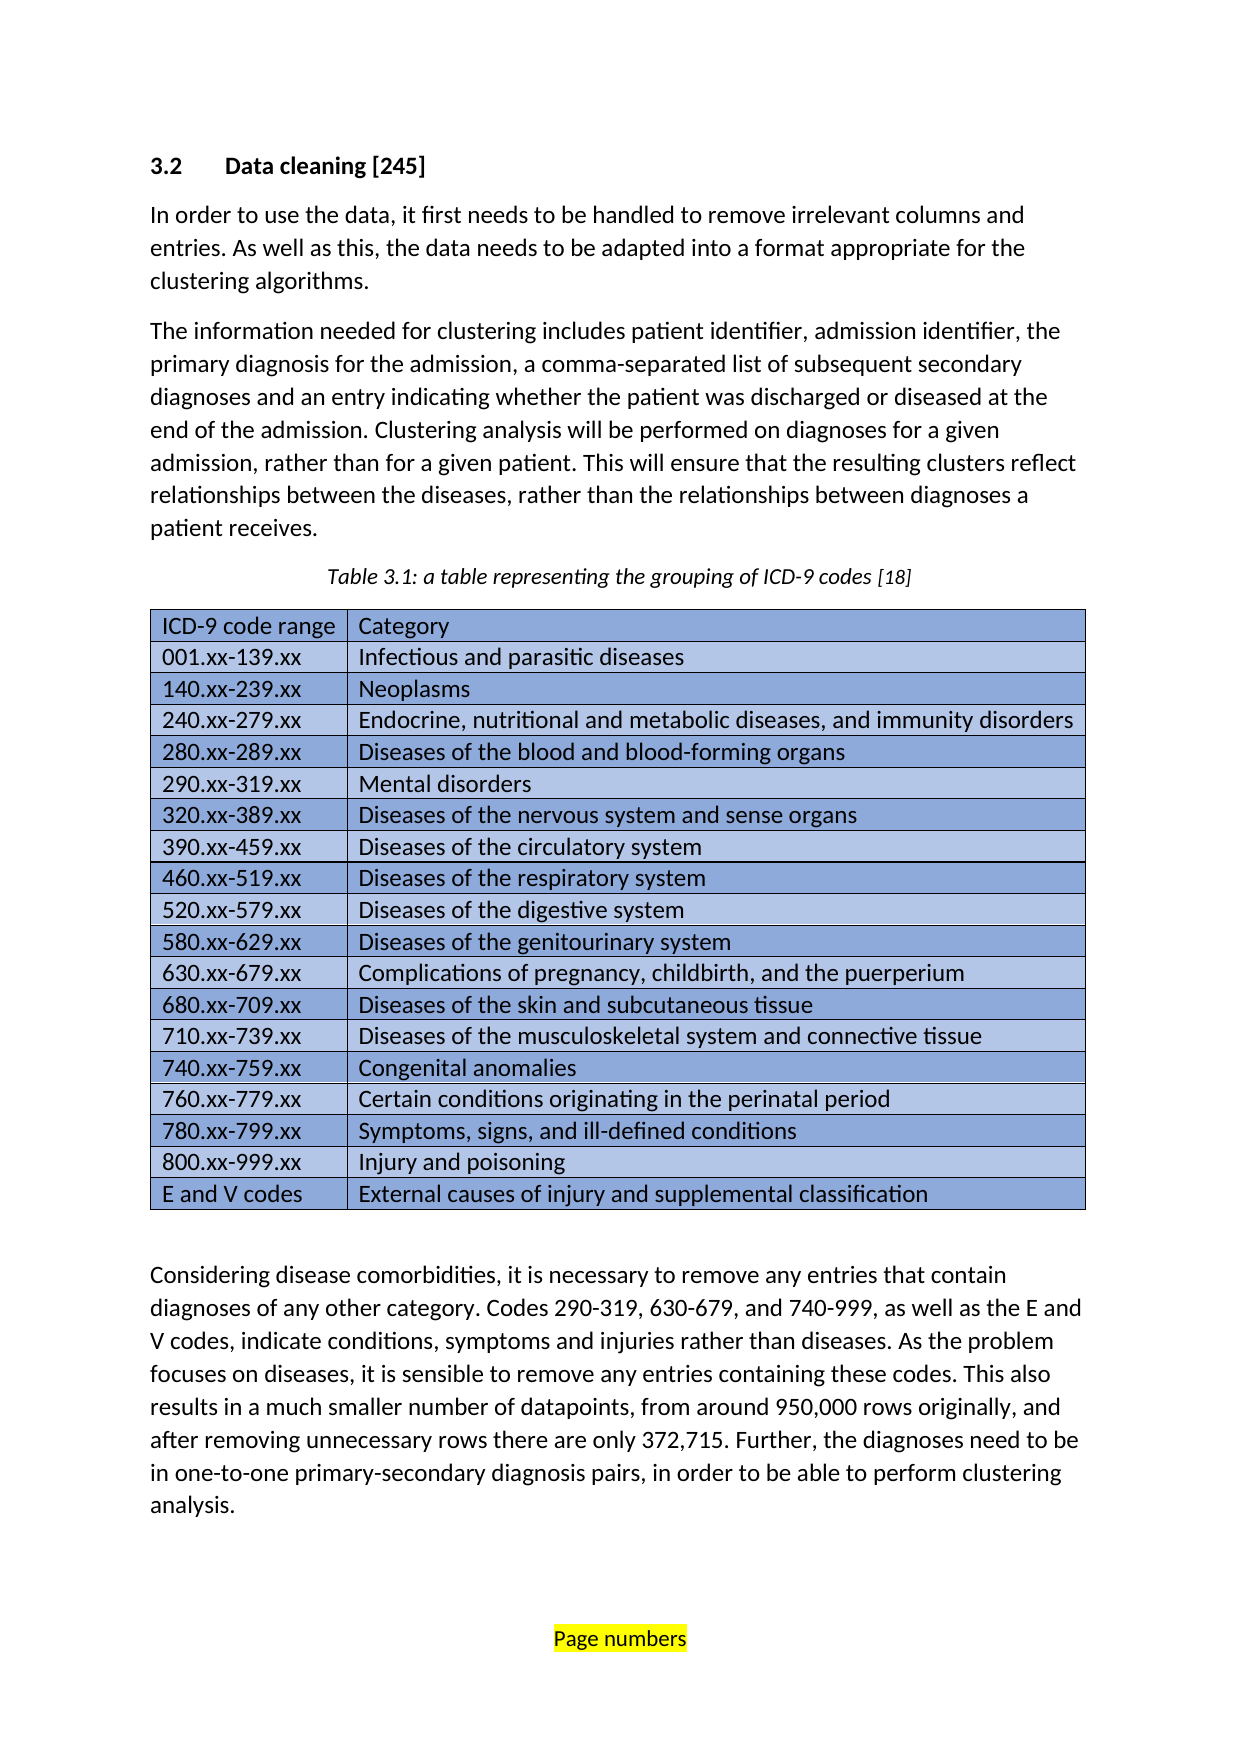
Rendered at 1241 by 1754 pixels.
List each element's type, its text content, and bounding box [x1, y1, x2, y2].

table_cell Diseases of the genitourinary system [348, 926, 1085, 956]
table_cell 710.xx-739.xx [151, 1020, 347, 1051]
table_cell 280.xx-289.xx [151, 736, 347, 767]
table_cell 001.xx-139.xx [151, 642, 347, 672]
table_cell 800.xx-999.xx [151, 1147, 347, 1177]
text The information needed for clustering includes patient identifier, admission identifier, the primary diagnosis for the admission, a comma-separated list of subsequent secondary diagnoses and an entry indicating whether the patient was discharged or diseased at the end of the admission. Clustering analysis will be performed on diagnoses for a given admission, rather than for a given patient. This will ensure that the resulting clusters reflect relationships between the diseases, rather than the relationships between diagnoses a patient receives. [150, 315, 1090, 543]
table_cell 740.xx-759.xx [151, 1052, 347, 1082]
text In order to use the data, it first needs to be handled to remove irrelevant columns and entries. As well as this, the data needs to be adapted into a format appropriate for the clustering algorithms. [150, 199, 1090, 296]
table_cell Mental disorders [348, 768, 1085, 798]
table_cell 290.xx-319.xx [151, 768, 347, 798]
table_cell Infectious and parasitic diseases [348, 642, 1085, 672]
table_cell External causes of injury and supplemental classification [348, 1178, 1085, 1209]
table_cell Complications of pregnancy, childbirth, and the puerperium [348, 957, 1085, 988]
table_cell 320.xx-389.xx [151, 799, 347, 830]
table_cell Diseases of the digestive system [348, 894, 1085, 924]
table_cell Certain conditions originating in the perinatal period [348, 1084, 1085, 1114]
table_cell Congenital anomalies [348, 1052, 1085, 1082]
table_cell Neoplasms [348, 673, 1085, 704]
table_cell Diseases of the respiratory system [348, 863, 1085, 893]
table_cell 460.xx-519.xx [151, 863, 347, 893]
table_cell Diseases of the musculoskeletal system and connective tissue [348, 1020, 1085, 1051]
table_cell 680.xx-709.xx [151, 989, 347, 1019]
table_cell Diseases of the circulatory system [348, 831, 1085, 861]
text Considering disease comorbidities, it is necessary to remove any entries that contain diagnoses of any other category. Codes 290-319, 630-679, and 740-999, as well as the E and V codes, indicate conditions, symptoms and injuries rather than diseases. As the problem focuses on diseases, it is sensible to remove any entries containing these codes. This also results in a much smaller number of datapoints, from around 950,000 rows originally, and after removing unnecessary rows there are only 372,715. Further, the diagnoses need to be in one-to-one primary-secondary diagnosis pairs, in order to be able to perform clustering analysis. [150, 1259, 1090, 1520]
table_header ICD-9 code range [151, 610, 347, 641]
table_cell Endocrine, nutritional and metabolic diseases, and immunity disorders [348, 705, 1085, 735]
table_cell 520.xx-579.xx [151, 894, 347, 924]
table_cell Symptoms, signs, and ill-defined conditions [348, 1115, 1085, 1146]
table_cell 580.xx-629.xx [151, 926, 347, 956]
table_cell 240.xx-279.xx [151, 705, 347, 735]
table_cell Diseases of the nervous system and sense organs [348, 799, 1085, 830]
text 3.2 Data cleaning [245] [150, 150, 1090, 181]
table_cell E and V codes [151, 1178, 347, 1209]
table_header Category [348, 610, 1085, 641]
table_cell Injury and poisoning [348, 1147, 1085, 1177]
table_cell 780.xx-799.xx [151, 1115, 347, 1146]
table_cell 630.xx-679.xx [151, 957, 347, 988]
table_cell 390.xx-459.xx [151, 831, 347, 861]
table_cell Diseases of the blood and blood-forming organs [348, 736, 1085, 767]
table_cell 760.xx-779.xx [151, 1084, 347, 1114]
text Table 3.1: a table representing the grouping of ICD-9 codes [18] [150, 562, 1090, 590]
table_cell 140.xx-239.xx [151, 673, 347, 704]
table_cell Diseases of the skin and subcutaneous tissue [348, 989, 1085, 1019]
